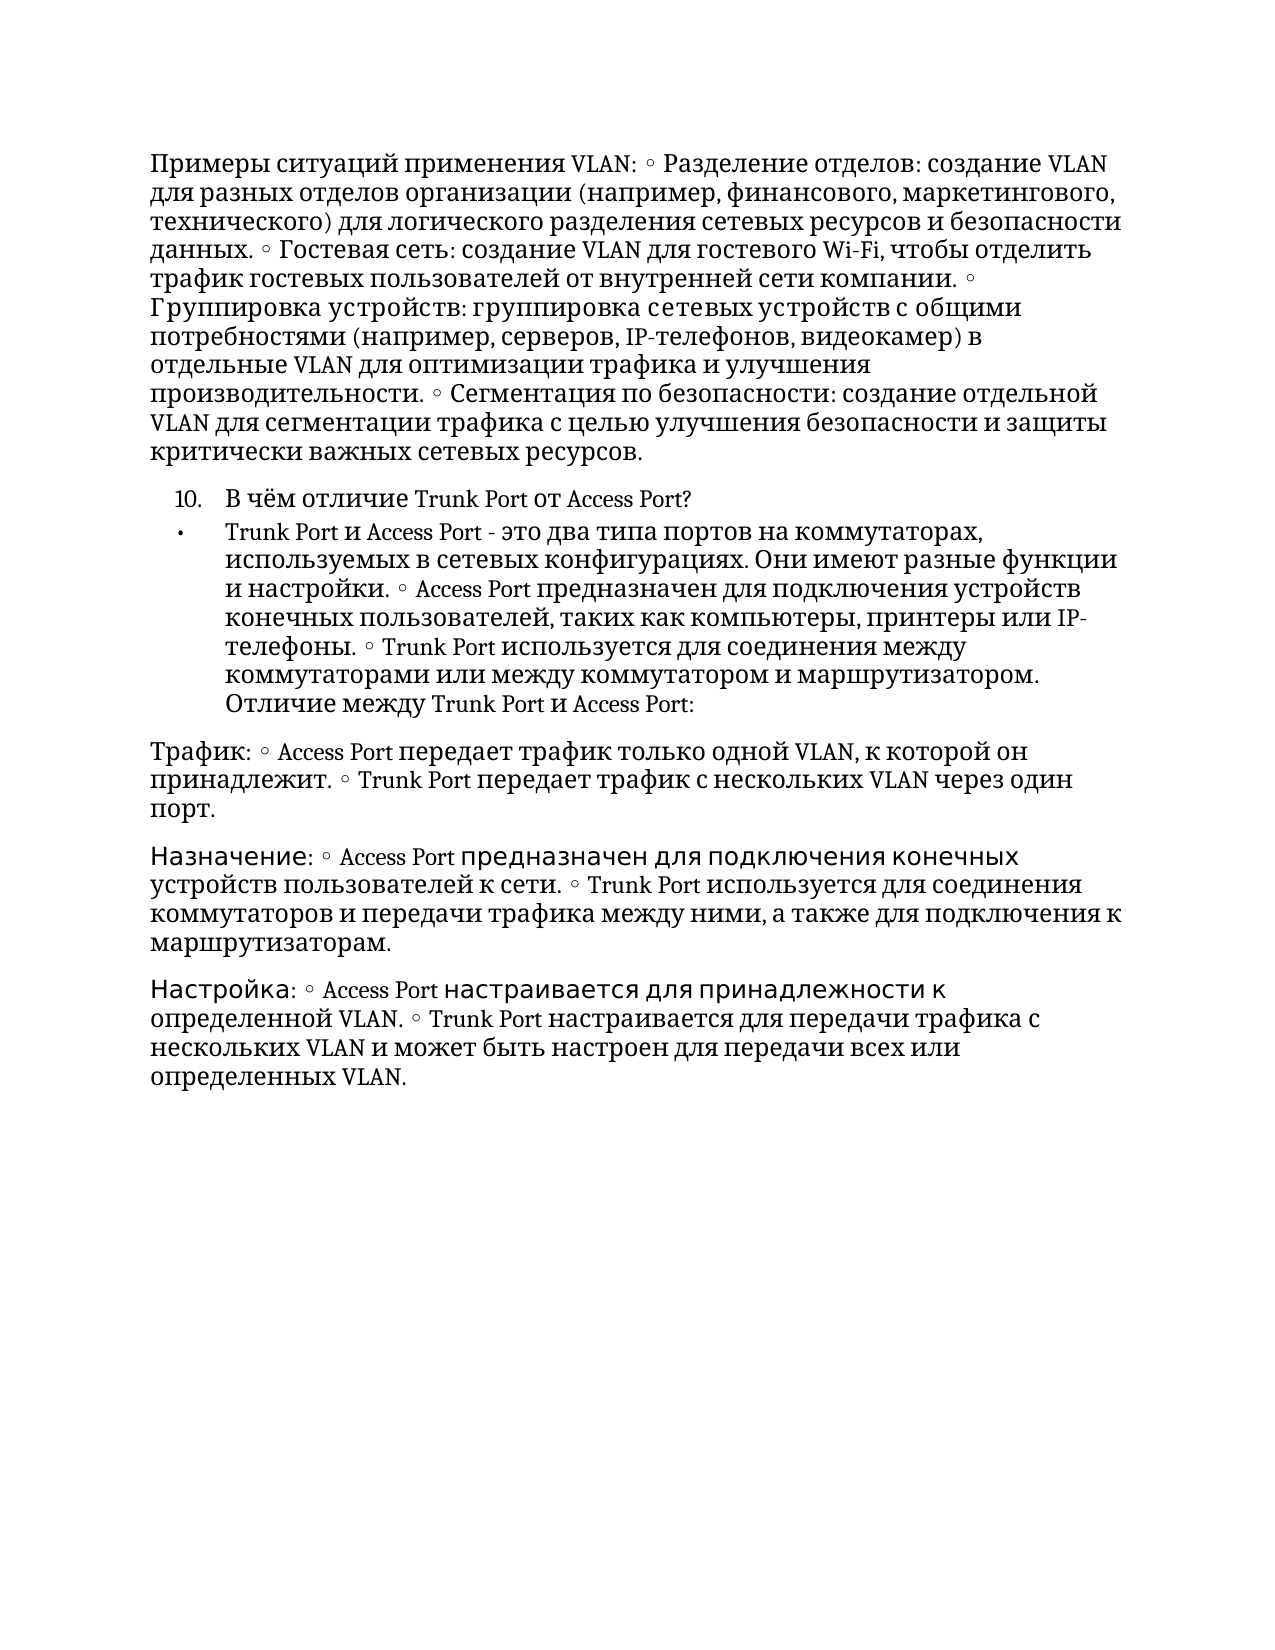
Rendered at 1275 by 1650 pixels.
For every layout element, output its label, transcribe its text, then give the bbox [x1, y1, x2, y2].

text Трафик: ◦ Access Port передает трафик только одной VLAN, к которой он принадлежит. ◦ Trunk Port передает трафик с нескольких VLAN через один порт. [150, 737, 1125, 824]
list Trunk Port и Access Port - это два типа портов на коммутаторах, используемых в сетевых конфигурациях. Они имеют разные функции и настройки. ◦ Access Port предназначен для подключения устройств конечных пользователей, таких как компьютеры, принтеры или IP-телефоны. ◦ Trunk Port используется для соединения между коммутаторами или между коммутатором и маршрутизатором. Отличие между Trunk Port и Access Port: [175, 517, 1125, 719]
text Настройка: ◦ Access Port настраивается для принадлежности к определенной VLAN. ◦ Trunk Port настраивается для передачи трафика с нескольких VLAN и может быть настроен для передачи всех или определенных VLAN. [150, 976, 1125, 1091]
text Назначение: ◦ Access Port предназначен для подключения конечных устройств пользователей к сети. ◦ Trunk Port используется для соединения коммутаторов и передачи трафика между ними, а также для подключения к маршрутизаторам. [150, 842, 1125, 957]
list В чём отличие Trunk Port от Access Port? [175, 485, 1125, 514]
text Примеры ситуаций применения VLAN: ◦ Разделение отделов: создание VLAN для разных отделов организации (например, финансового, маркетингового, технического) для логического разделения сетевых ресурсов и безопасности данных. ◦ Гостевая сеть: создание VLAN для гостевого Wi-Fi, чтобы отделить трафик гостевых пользователей от внутренней сети компании. ◦ Группировка устройств: группировка сетевых устройств с общими потребностями (например, серверов, IP-телефонов, видеокамер) в отдельные VLAN для оптимизации трафика и улучшения производительности. ◦ Сегментация по безопасности: создание отдельной VLAN для сегментации трафика с целью улучшения безопасности и защиты критически важных сетевых ресурсов. [150, 150, 1125, 466]
